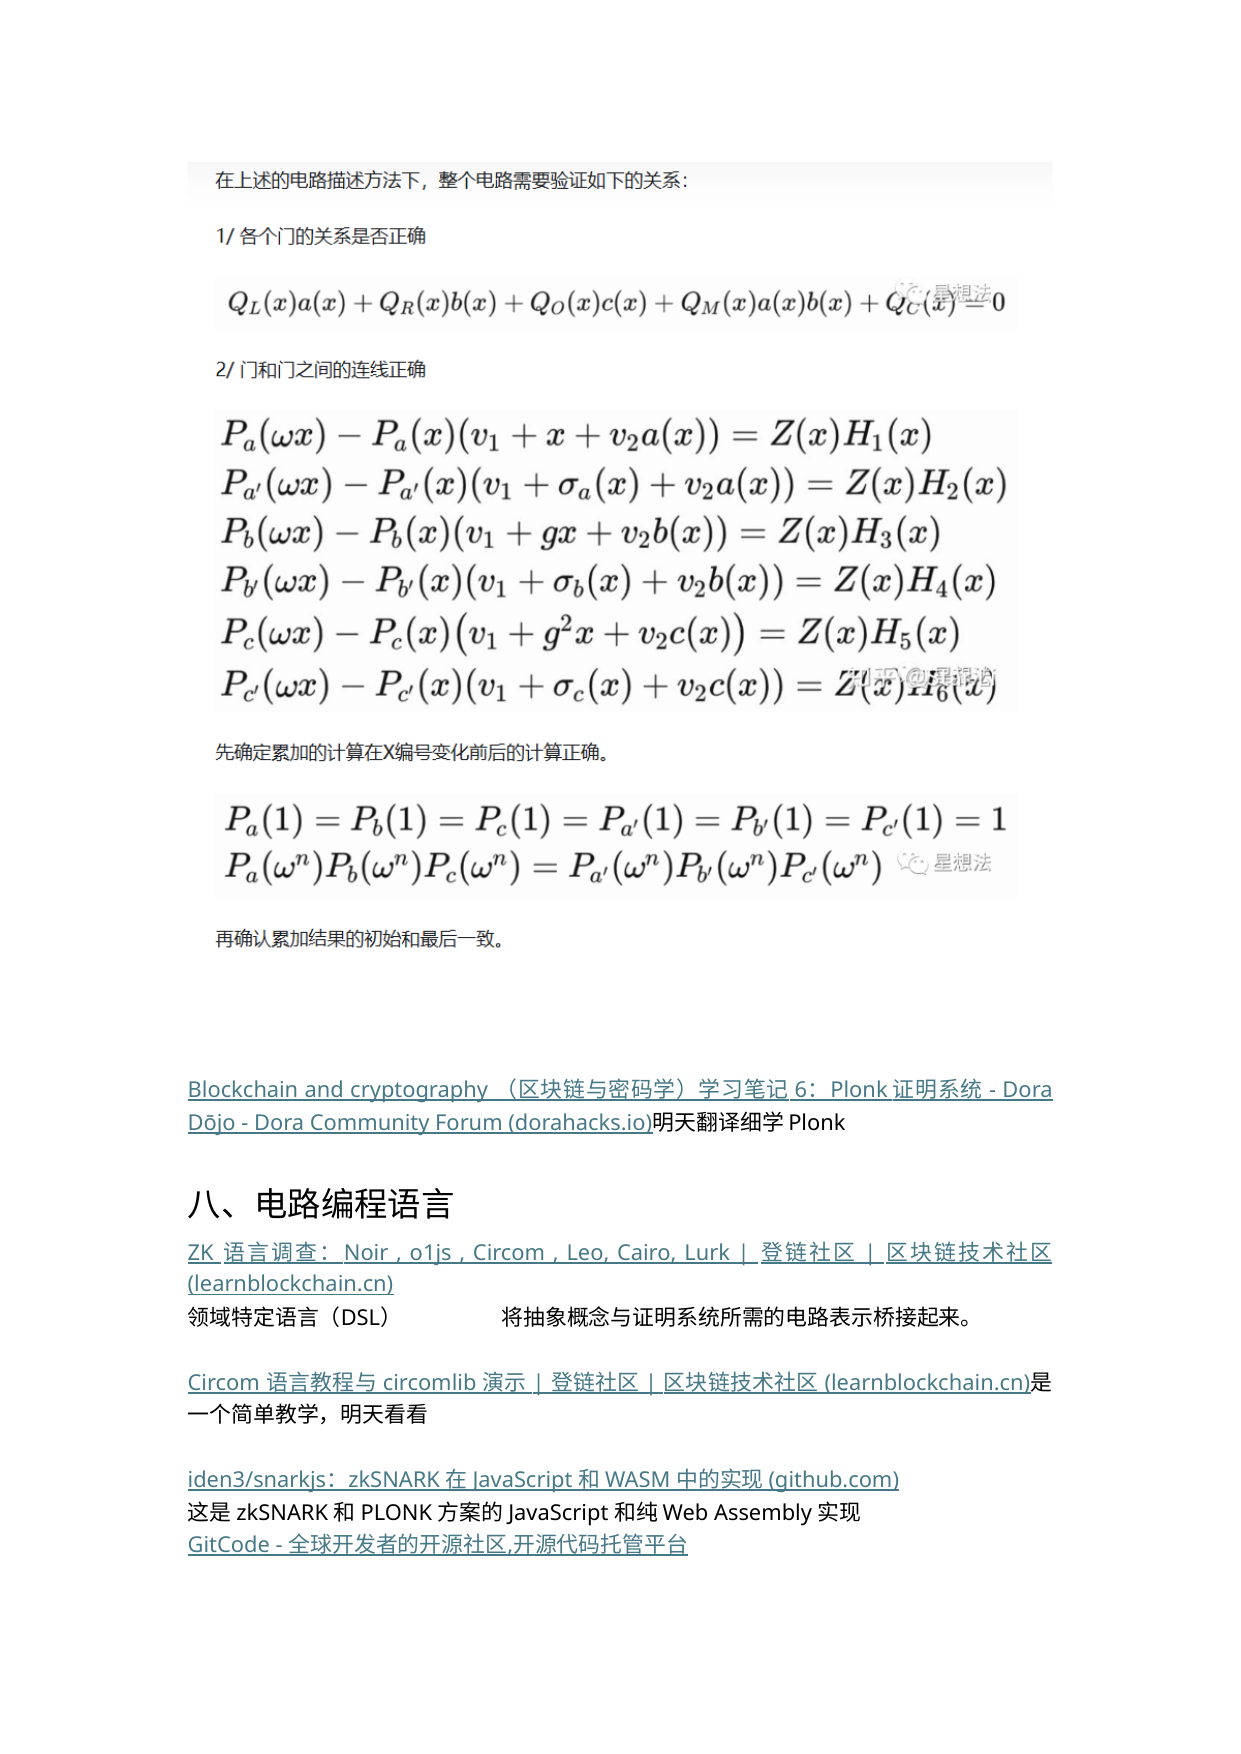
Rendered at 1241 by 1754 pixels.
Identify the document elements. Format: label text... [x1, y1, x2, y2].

text Circom 语言教程与 circomlib 演示 | 登链社区 | 区块链技术社区 (learnblockchain.cn)是一个简单教学，明天看看 [187, 1364, 1053, 1429]
text Blockchain and cryptography （区块链与密码学）学习笔记6：Plonk证明系统 - Dora Dōjo - Dora Community Forum (dorahacks.io)明天翻译细学Plonk [187, 1072, 1053, 1137]
text iden3/snarkjs：zkSNARK 在 JavaScript 和 WASM 中的实现 (github.com) [187, 1462, 1053, 1494]
text GitCode - 全球开发者的开源社区,开源代码托管平台 [187, 1527, 1053, 1559]
text ZK 语言调查：Noir , o1js , Circom , Leo, Cairo, Lurk | 登链社区 | 区块链技术社区 (learnblockchain.cn) [187, 1234, 1053, 1299]
text 这是 zkSNARK 和 PLONK 方案的 JavaScript 和纯 Web Assembly 实现 [187, 1494, 1053, 1527]
text 领域特定语言（DSL） 将抽象概念与证明系统所需的电路表示桥接起来。 [187, 1299, 1053, 1332]
text 八、电路编程语言 [187, 1169, 1053, 1234]
picture [187, 162, 1053, 965]
